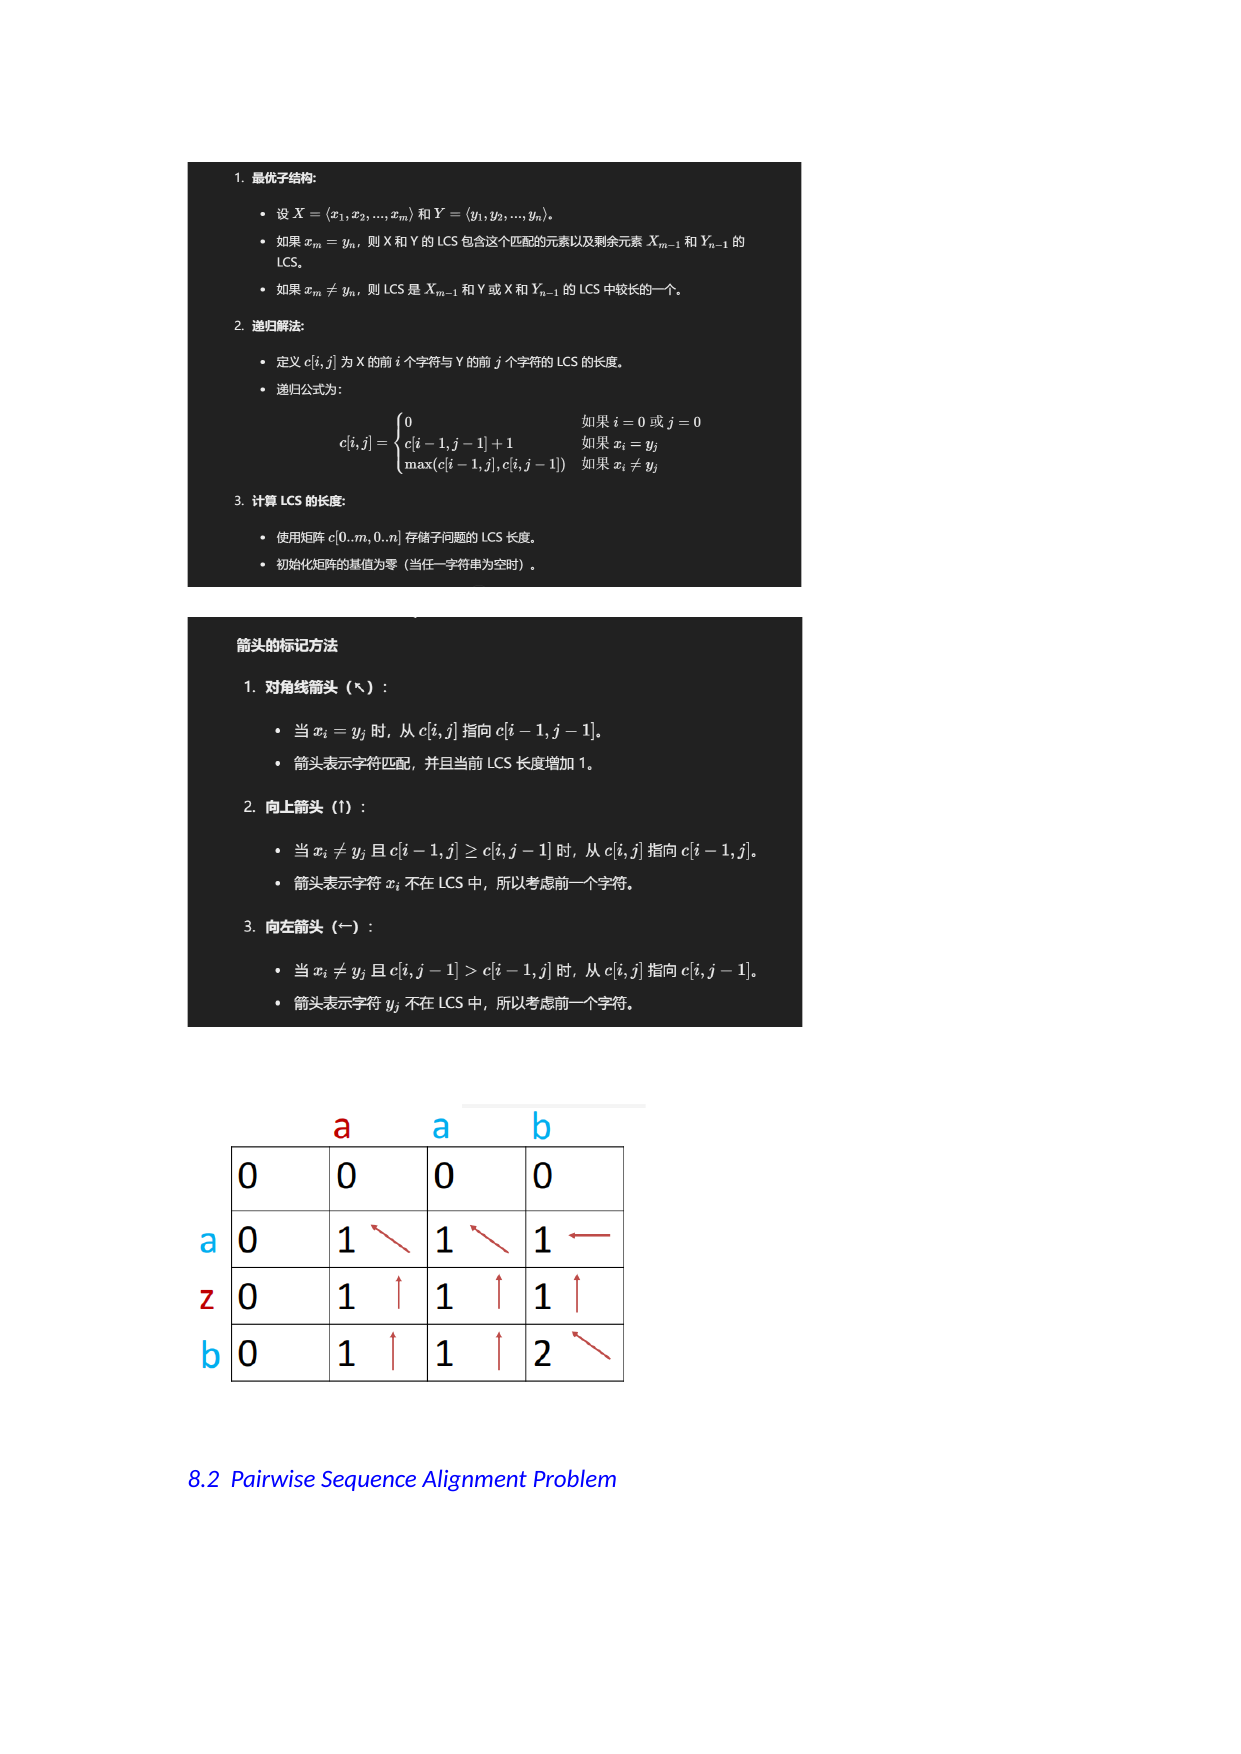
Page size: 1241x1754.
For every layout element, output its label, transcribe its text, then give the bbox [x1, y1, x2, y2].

text 8.2 Pairwise Sequence Alignment Problem [187, 1462, 1053, 1494]
picture [187, 617, 803, 1027]
picture [187, 162, 802, 587]
picture [187, 1104, 646, 1401]
